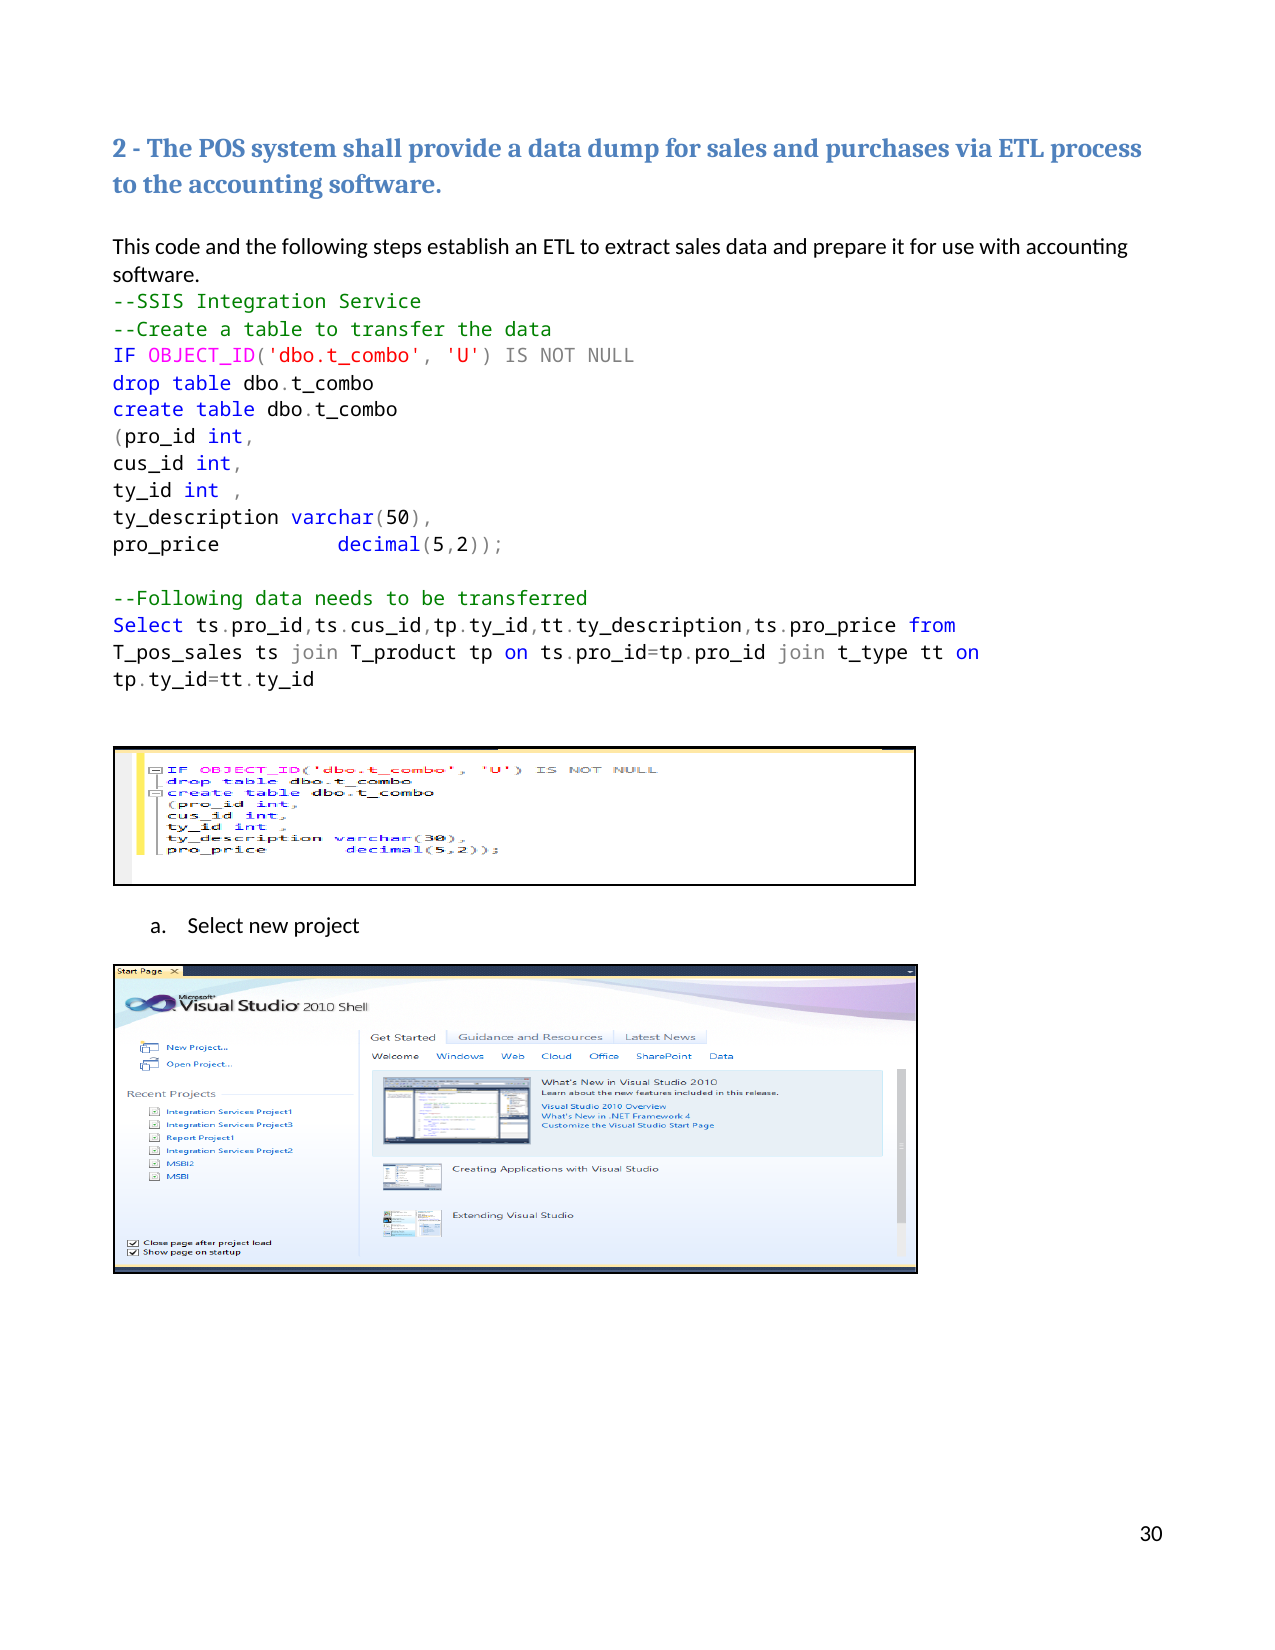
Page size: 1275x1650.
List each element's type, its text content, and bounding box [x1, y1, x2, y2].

picture [115, 966, 916, 1272]
text ty_description varchar(50), [112, 504, 1162, 531]
list Select new project [150, 911, 1162, 939]
text This code and the following steps establish an ETL to extract sales data and prepare it for use with accounting software. --SSIS Integration Service --Create a table to transfer the data [112, 232, 1162, 342]
text Select ts.pro_id,ts.cus_id,tp.ty_id,tt.ty_description,ts.pro_price from [112, 612, 1162, 638]
text --Following data needs to be transferred [112, 584, 1162, 612]
text ty_id int , [112, 477, 1162, 504]
subtitle 2 - The POS system shall provide a data dump for sales and purchases via ETL process to the accounting software. [112, 133, 1162, 200]
text IF OBJECT_ID('dbo.t_combo', 'U') IS NOT NULL [112, 342, 1162, 369]
text pro_price decimal(5,2)); [112, 531, 1162, 558]
picture [115, 749, 914, 884]
text drop table dbo.t_combo [112, 369, 1162, 396]
text cus_id int, [112, 450, 1162, 477]
text (pro_id int, [112, 423, 1162, 450]
text create table dbo.t_combo [112, 396, 1162, 423]
text T_pos_sales ts join T_product tp on ts.pro_id=tp.pro_id join t_type tt on tp.ty_id=tt.ty_id [112, 638, 1162, 692]
